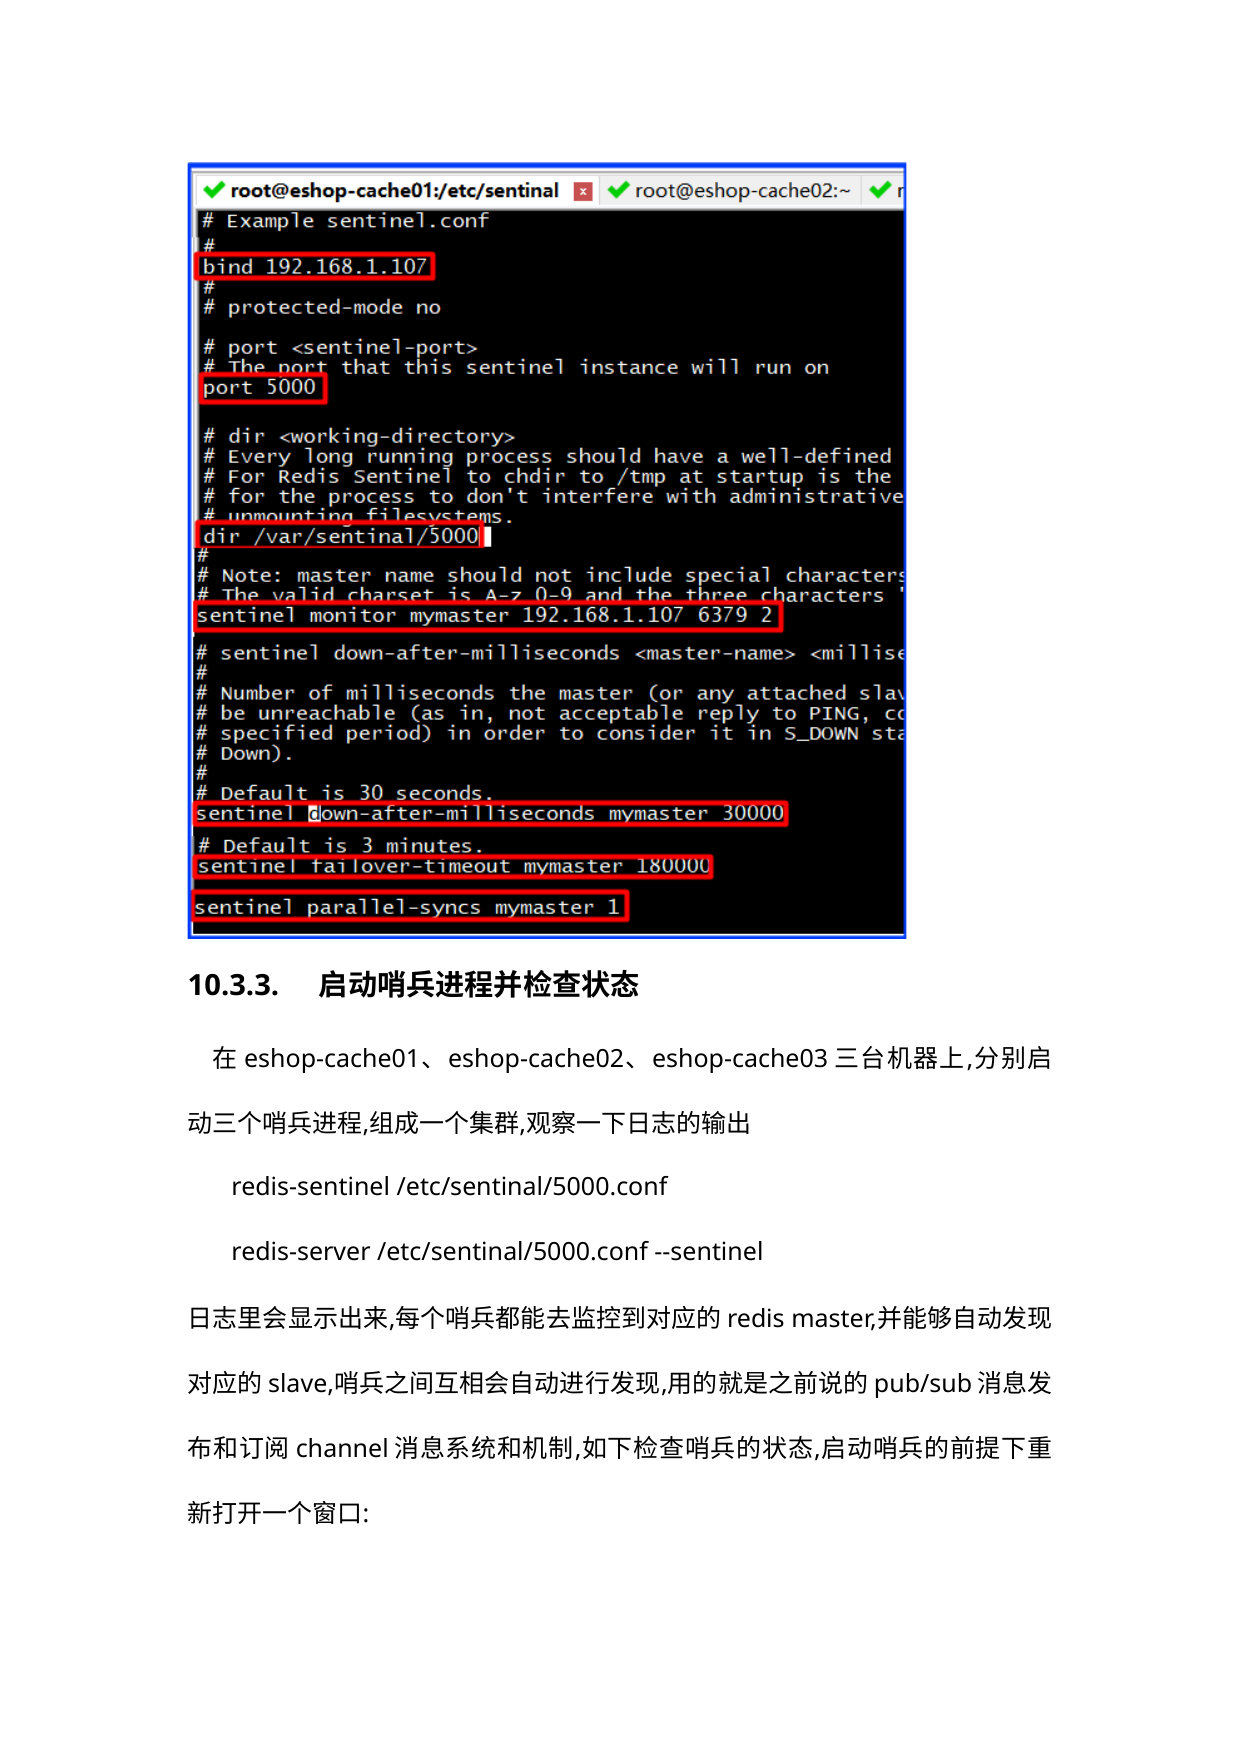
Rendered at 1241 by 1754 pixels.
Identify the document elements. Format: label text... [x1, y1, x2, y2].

subtitle 启动哨兵进程并检查状态 [187, 950, 1053, 1015]
text 在eshop-cache01、eshop-cache02、eshop-cache03三台机器上,分别启动三个哨兵进程,组成一个集群,观察一下日志的输出 [187, 1024, 1053, 1154]
text redis-server /etc/sentinal/5000.conf --sentinel [187, 1219, 1053, 1284]
text redis-sentinel /etc/sentinal/5000.conf [187, 1154, 1053, 1219]
picture [187, 162, 907, 939]
text 日志里会显示出来,每个哨兵都能去监控到对应的redis master,并能够自动发现对应的slave,哨兵之间互相会自动进行发现,用的就是之前说的pub/sub消息发布和订阅channel消息系统和机制,如下检查哨兵的状态,启动哨兵的前提下重新打开一个窗口: [187, 1284, 1053, 1544]
